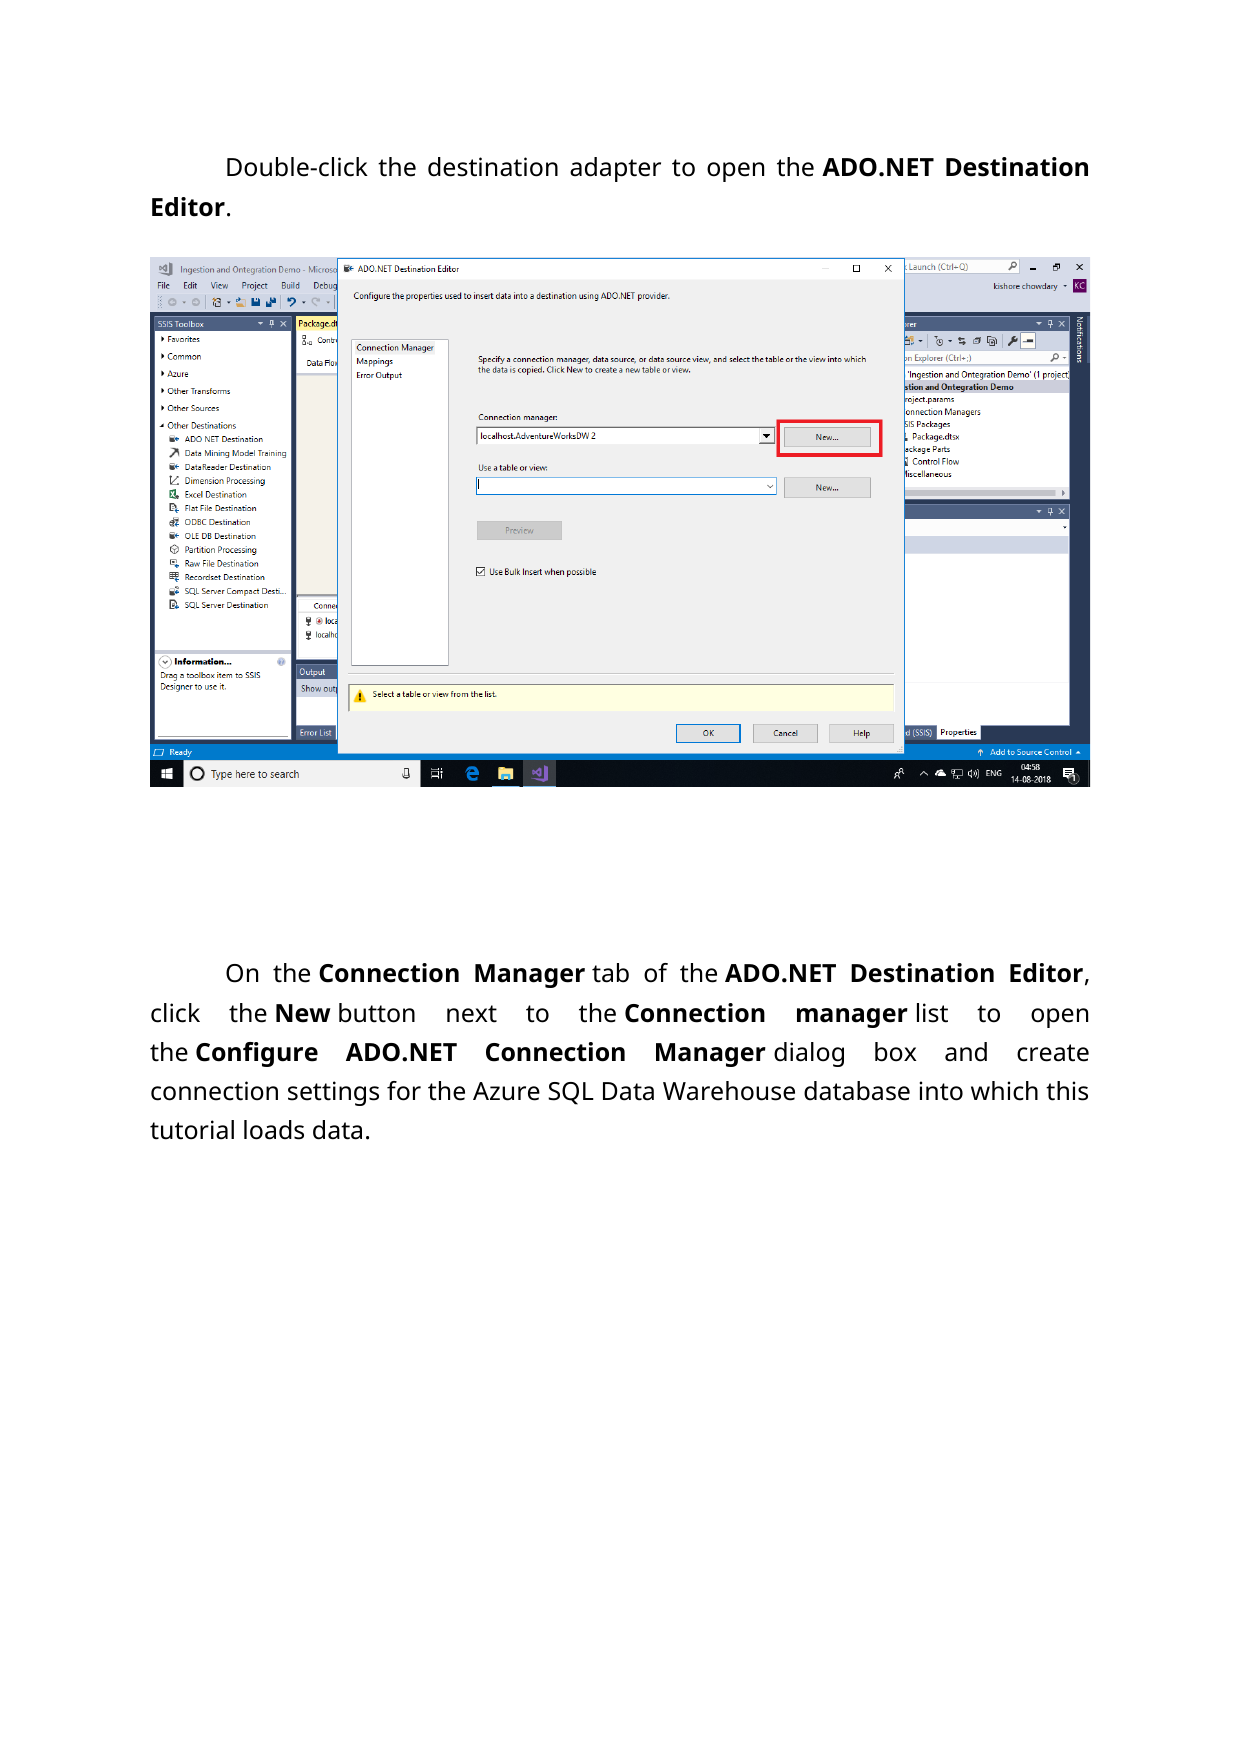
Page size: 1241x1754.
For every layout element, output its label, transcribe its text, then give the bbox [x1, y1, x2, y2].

picture [150, 257, 1091, 787]
text Double-click the destination adapter to open the ADO.NET Destination Editor. [150, 150, 1090, 223]
text On the Connection Manager tab of the ADO.NET Destination Editor, click the New button next to the Connection manager list to open the Configure ADO.NET Connection Manager dialog box and create connection settings for the Azure SQL Data Warehouse database into which this tutorial loads data. [150, 1108, 1090, 1147]
text On the Connection Manager tab of the ADO.NET Destination Editor, click the New button next to the Connection manager list to open the Configure ADO.NET Connection Manager dialog box and create connection settings for the Azure SQL Data Warehouse database into which this tutorial loads data. [150, 956, 1090, 1074]
